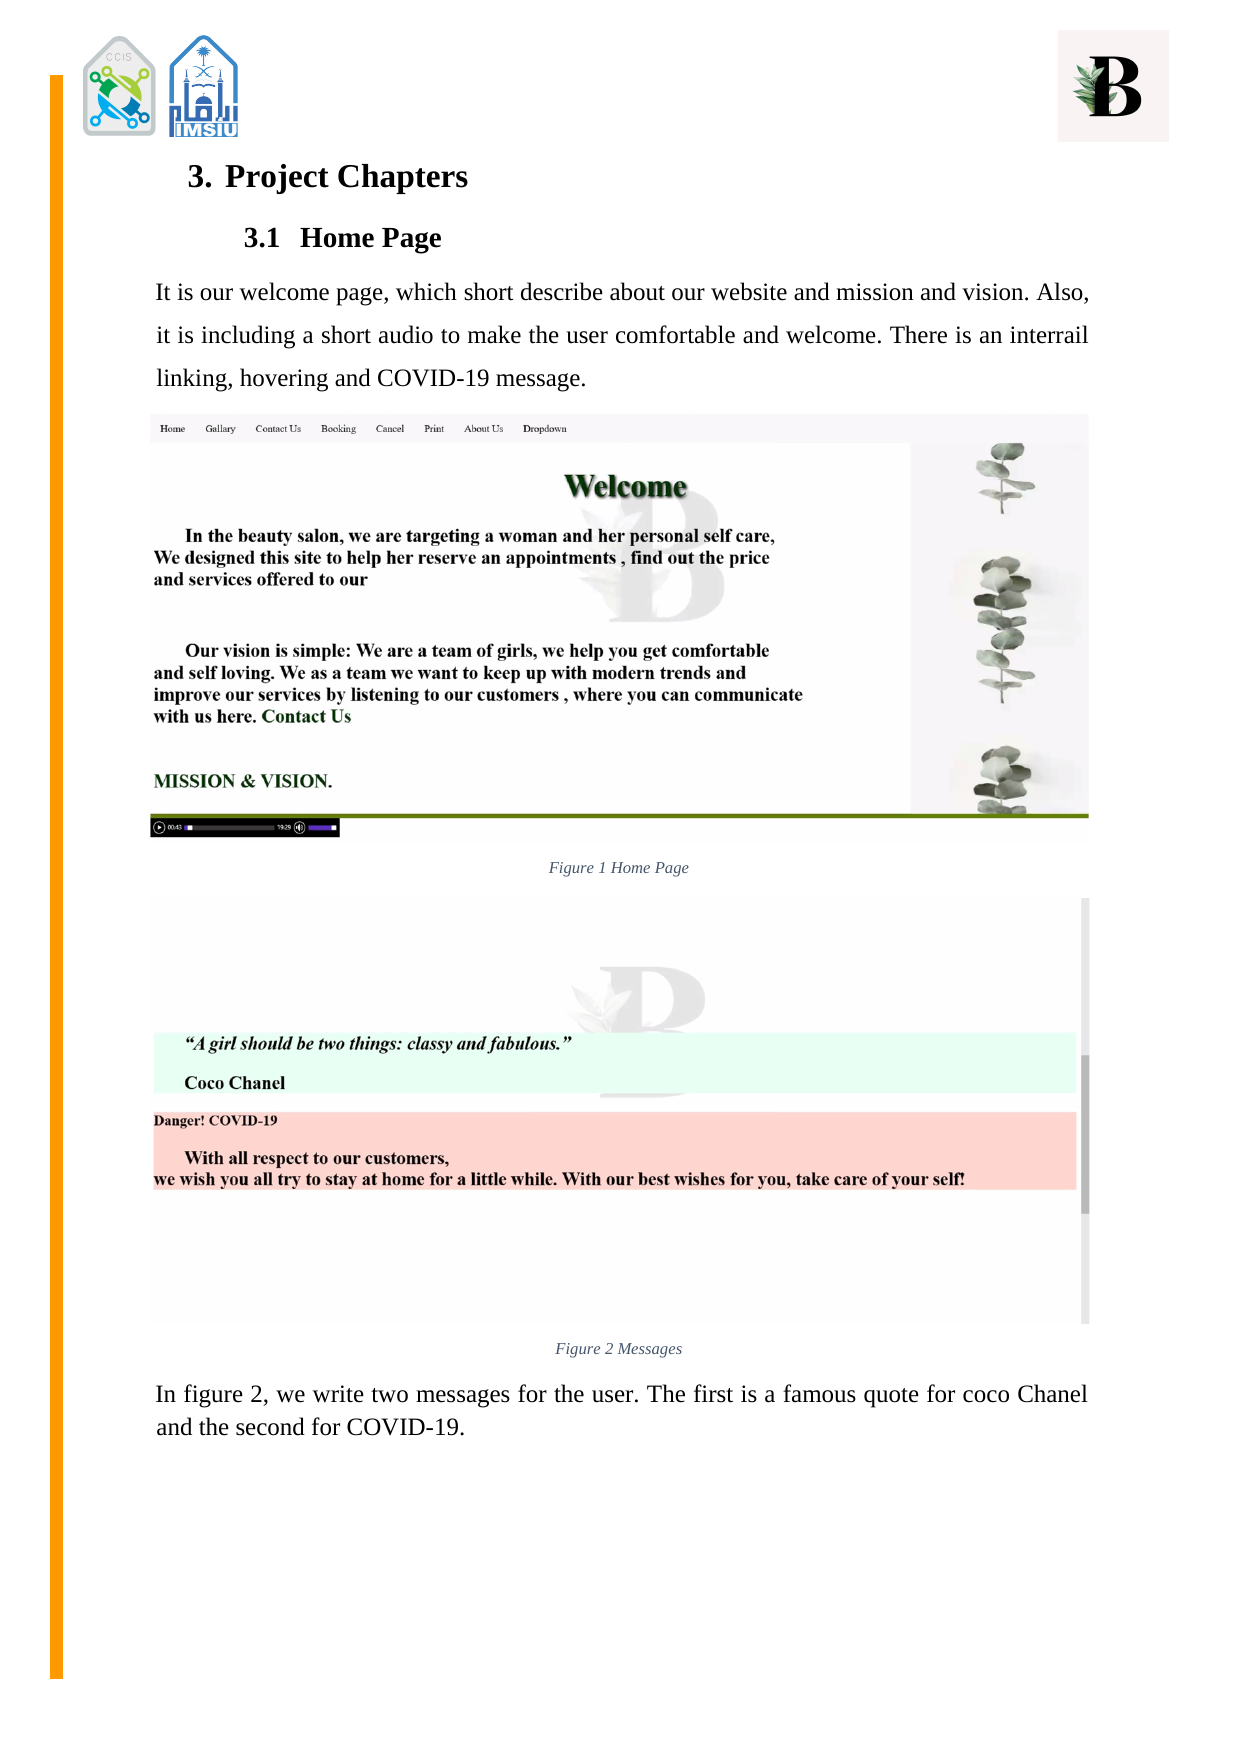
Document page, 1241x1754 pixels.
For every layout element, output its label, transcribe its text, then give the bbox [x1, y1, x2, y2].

text Figure 1 Home Page [148, 858, 1090, 877]
text It is our welcome page, which short describe about our website and mission and vision. Also, it is including a short audio to make the user comfortable and welcome. There is an interrail linking, hovering and COVID-19 message. [155, 277, 1090, 392]
picture [148, 412, 1089, 844]
subtitle Project Chapters [187, 156, 1092, 194]
text In figure 2, we write two messages for the user. The first is a famous quote for coco Chanel and the second for COVID-19. [155, 1379, 1090, 1440]
picture [1057, 30, 1169, 142]
picture [149, 898, 1090, 1324]
subtitle Home Page [244, 220, 1092, 253]
picture [71, 11, 261, 142]
text Figure 2 Messages [148, 1339, 1090, 1358]
